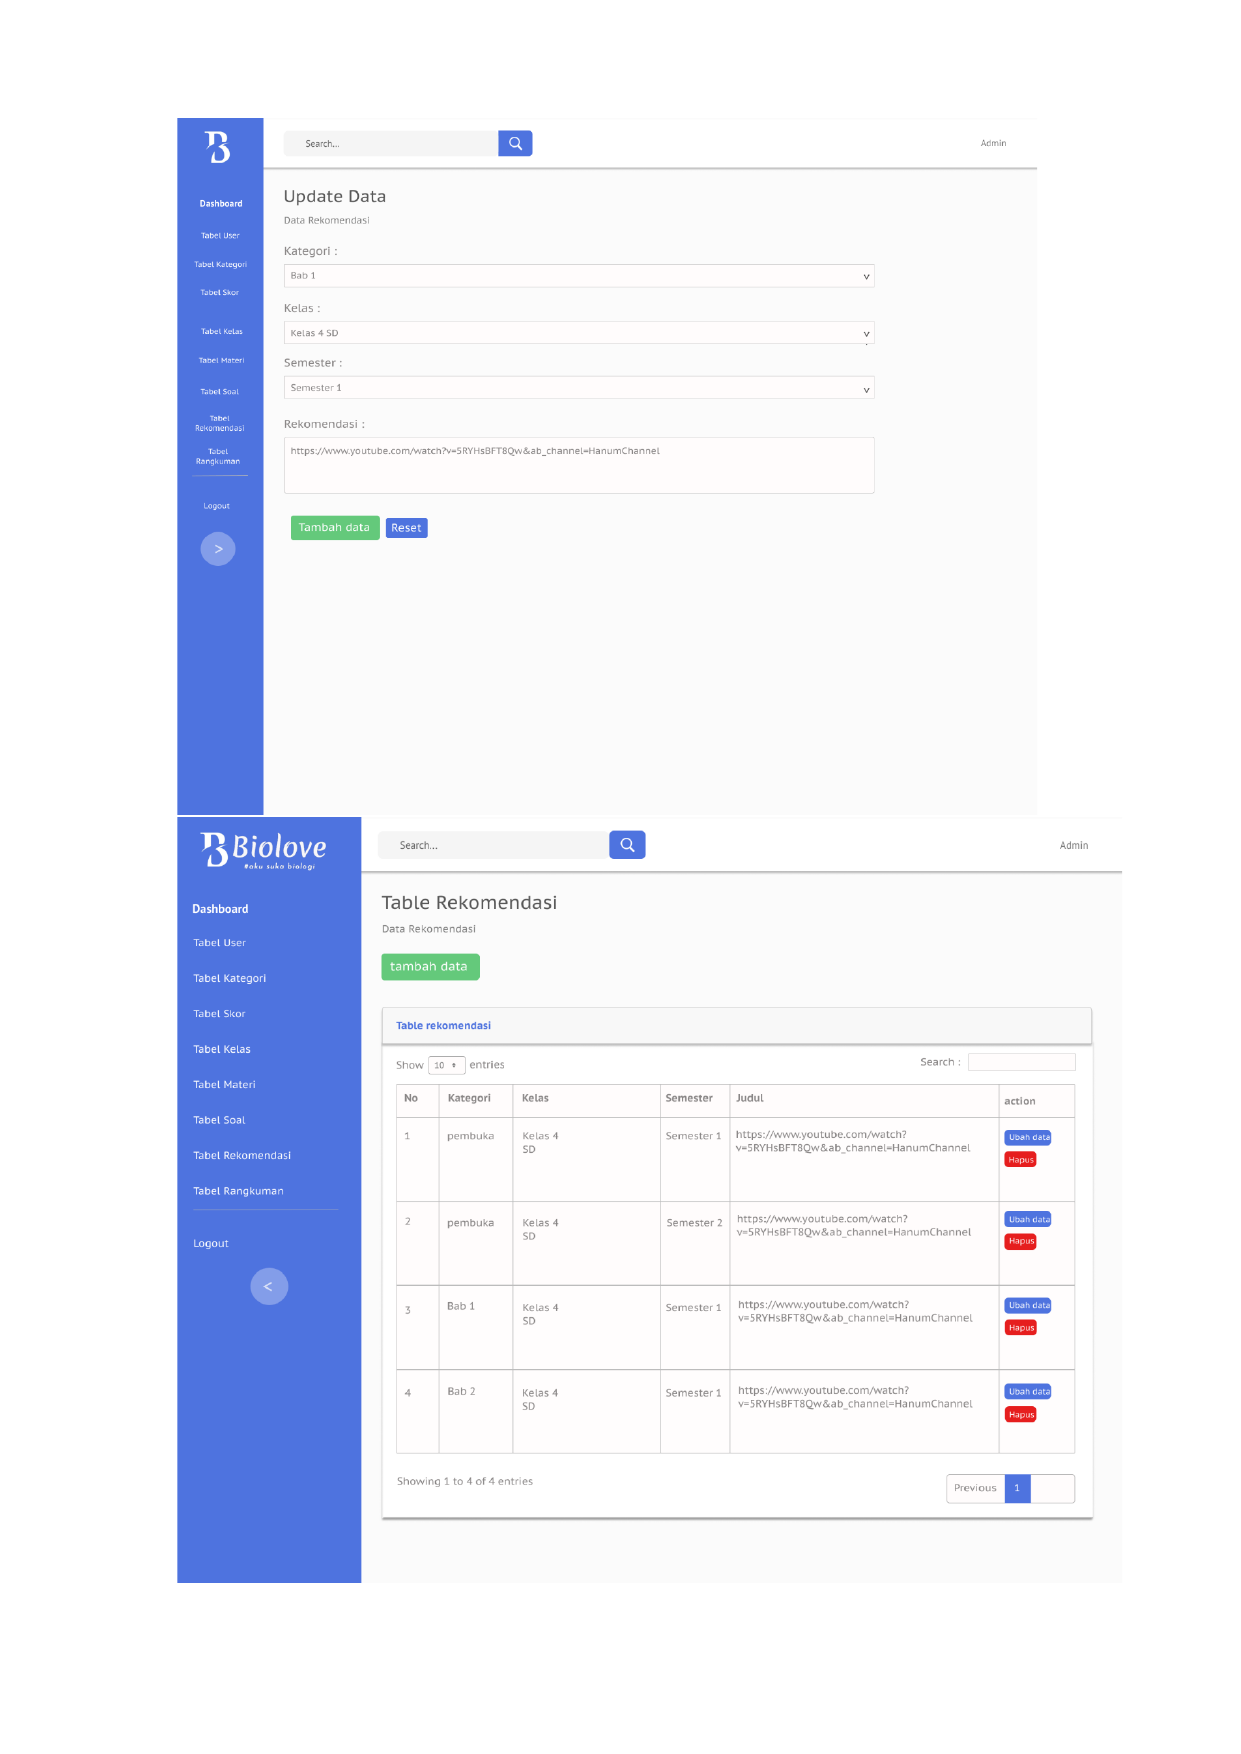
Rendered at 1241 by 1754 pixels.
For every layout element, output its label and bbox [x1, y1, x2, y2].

picture [177, 118, 1038, 815]
picture [177, 817, 1123, 1583]
